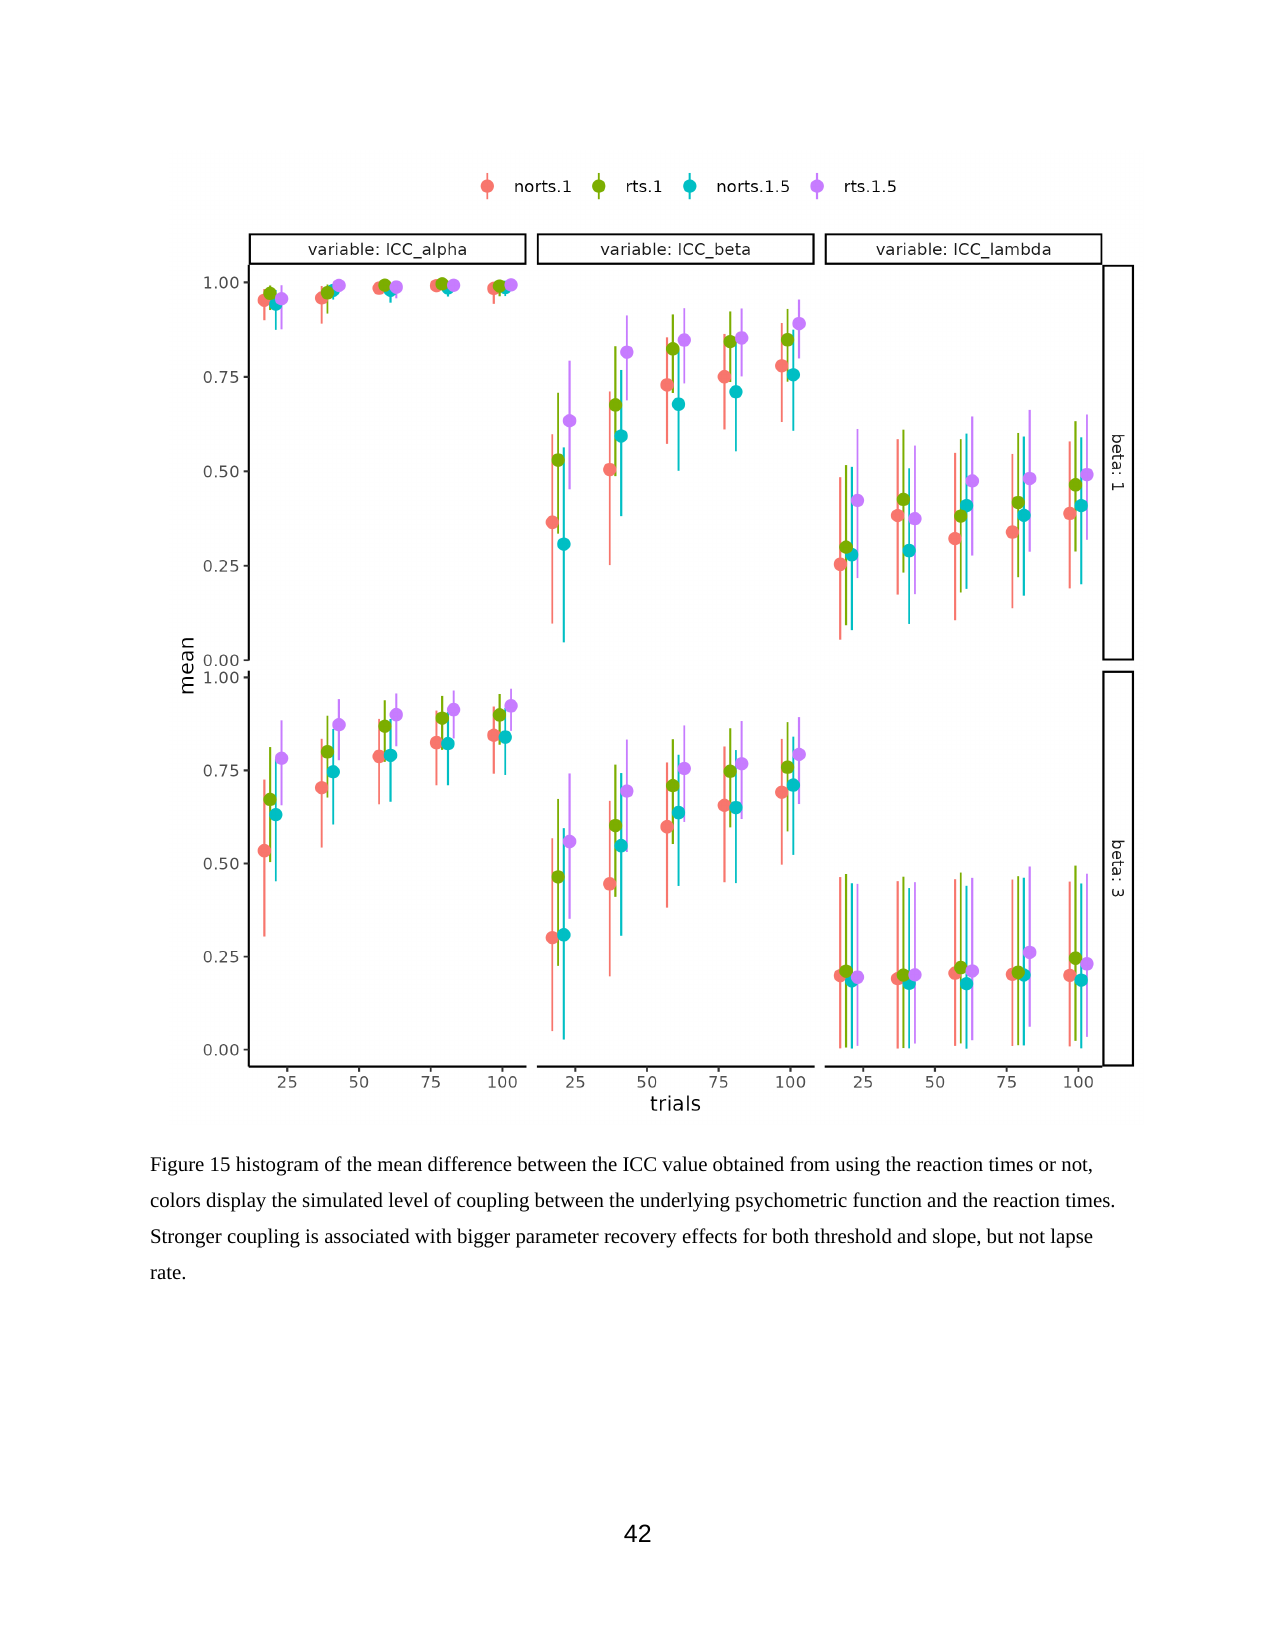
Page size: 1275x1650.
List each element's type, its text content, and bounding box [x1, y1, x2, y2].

text Figure 15 histogram of the mean difference between the ICC value obtained from using the reaction times or not, colors display the simulated level of coupling between the underlying psychometric function and the reaction times. Stronger coupling is associated with bigger parameter recovery effects for both threshold and slope, but not lapse rate. [150, 1152, 1125, 1284]
picture [168, 150, 1144, 1125]
